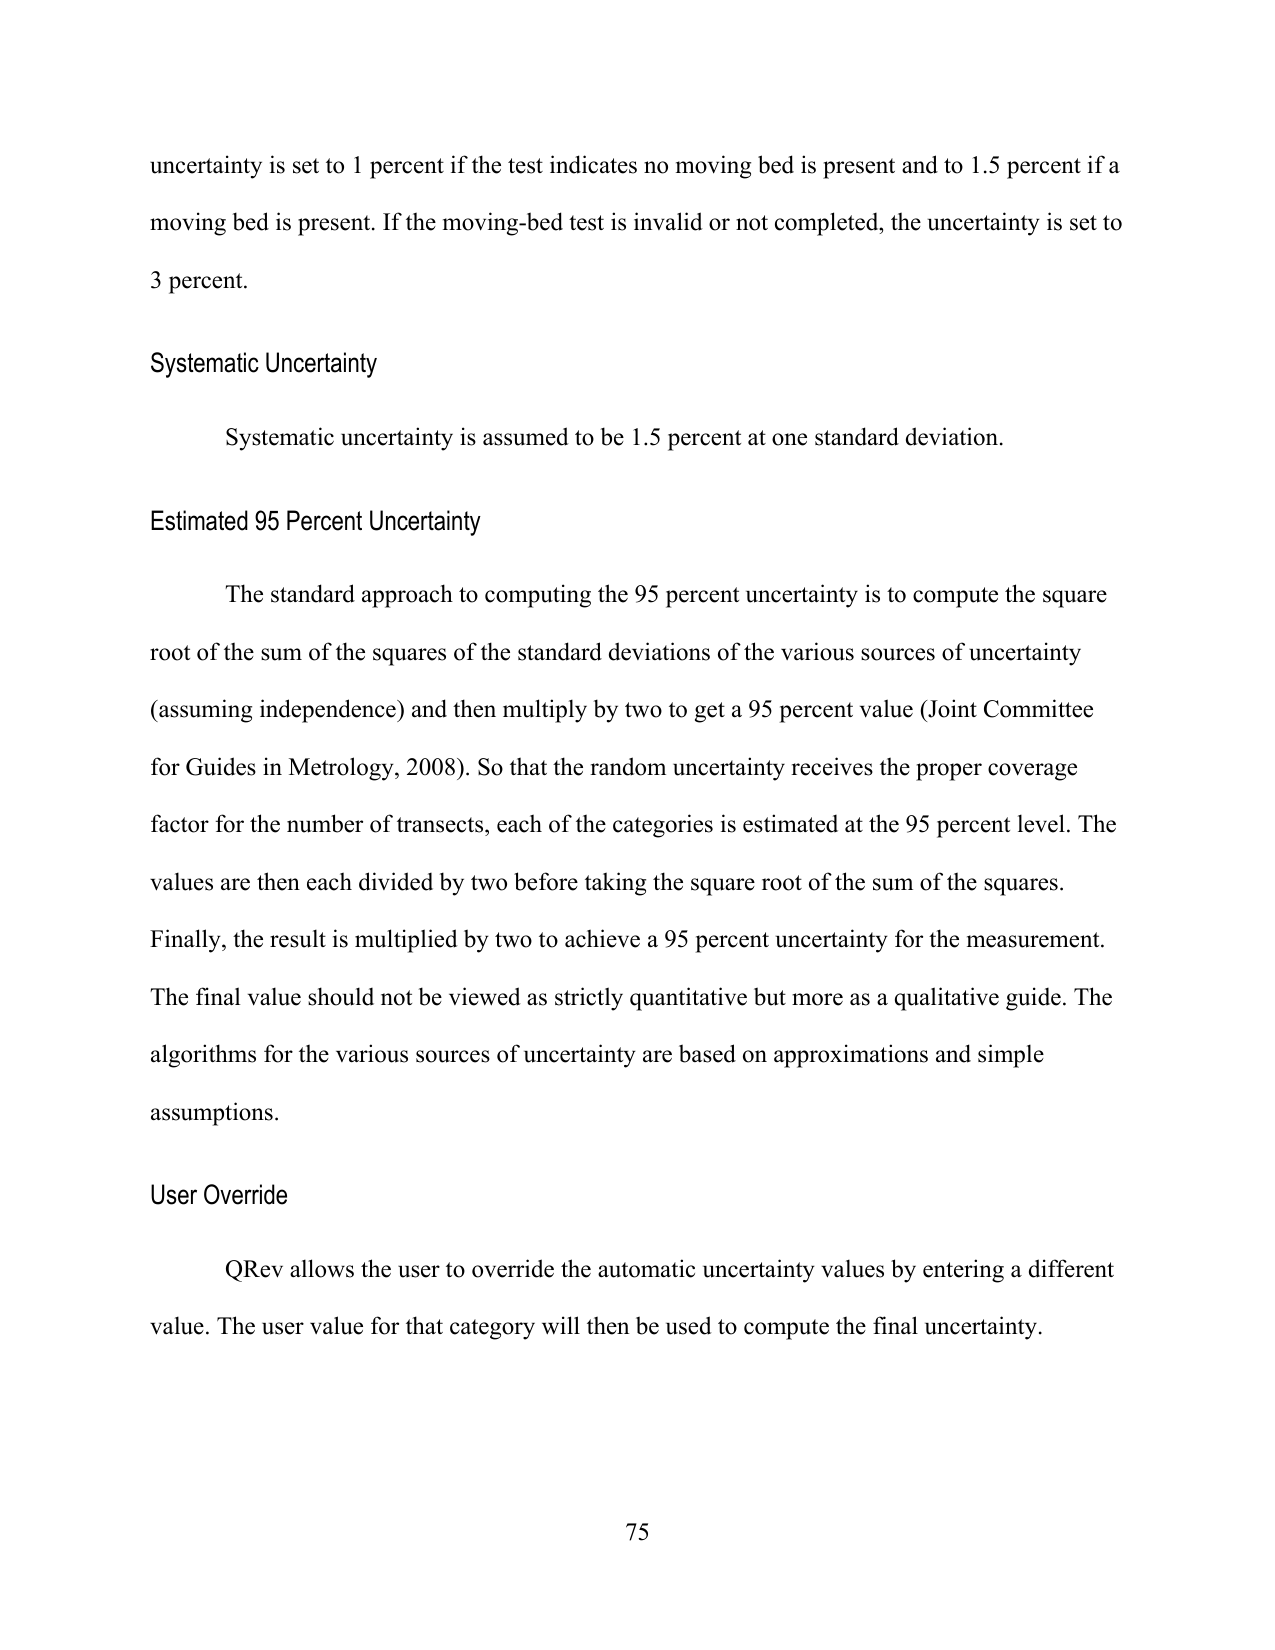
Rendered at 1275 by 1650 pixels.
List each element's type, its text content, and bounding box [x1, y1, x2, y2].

text Systematic uncertainty is assumed to be 1.5 percent at one standard deviation. [150, 422, 1125, 451]
text The standard approach to computing the 95 percent uncertainty is to compute the square root of the sum of the squares of the standard deviations of the various sources of uncertainty (assuming independence) and then multiply by two to get a 95 percent value (Joint Committee for Guides in Metrology, 2008). So that the random uncertainty receives the proper coverage factor for the number of transects, each of the categories is estimated at the 95 percent level. The values are then each divided by two before taking the square root of the sum of the squares. Finally, the result is multiplied by two to achieve a 95 percent uncertainty for the measurement. The final value should not be viewed as strictly quantitative but more as a qualitative guide. The algorithms for the various sources of uncertainty are based on approximations and simple assumptions. [150, 579, 1125, 1125]
subtitle User Override [150, 1179, 1125, 1210]
subtitle Systematic Uncertainty [150, 347, 1125, 378]
text QRev allows the user to override the automatic uncertainty values by entering a different value. The user value for that category will then be used to compute the final uncertainty. [150, 1254, 1125, 1340]
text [150, 150, 1125, 294]
subtitle Estimated 95 Percent Uncertainty [150, 504, 1125, 536]
